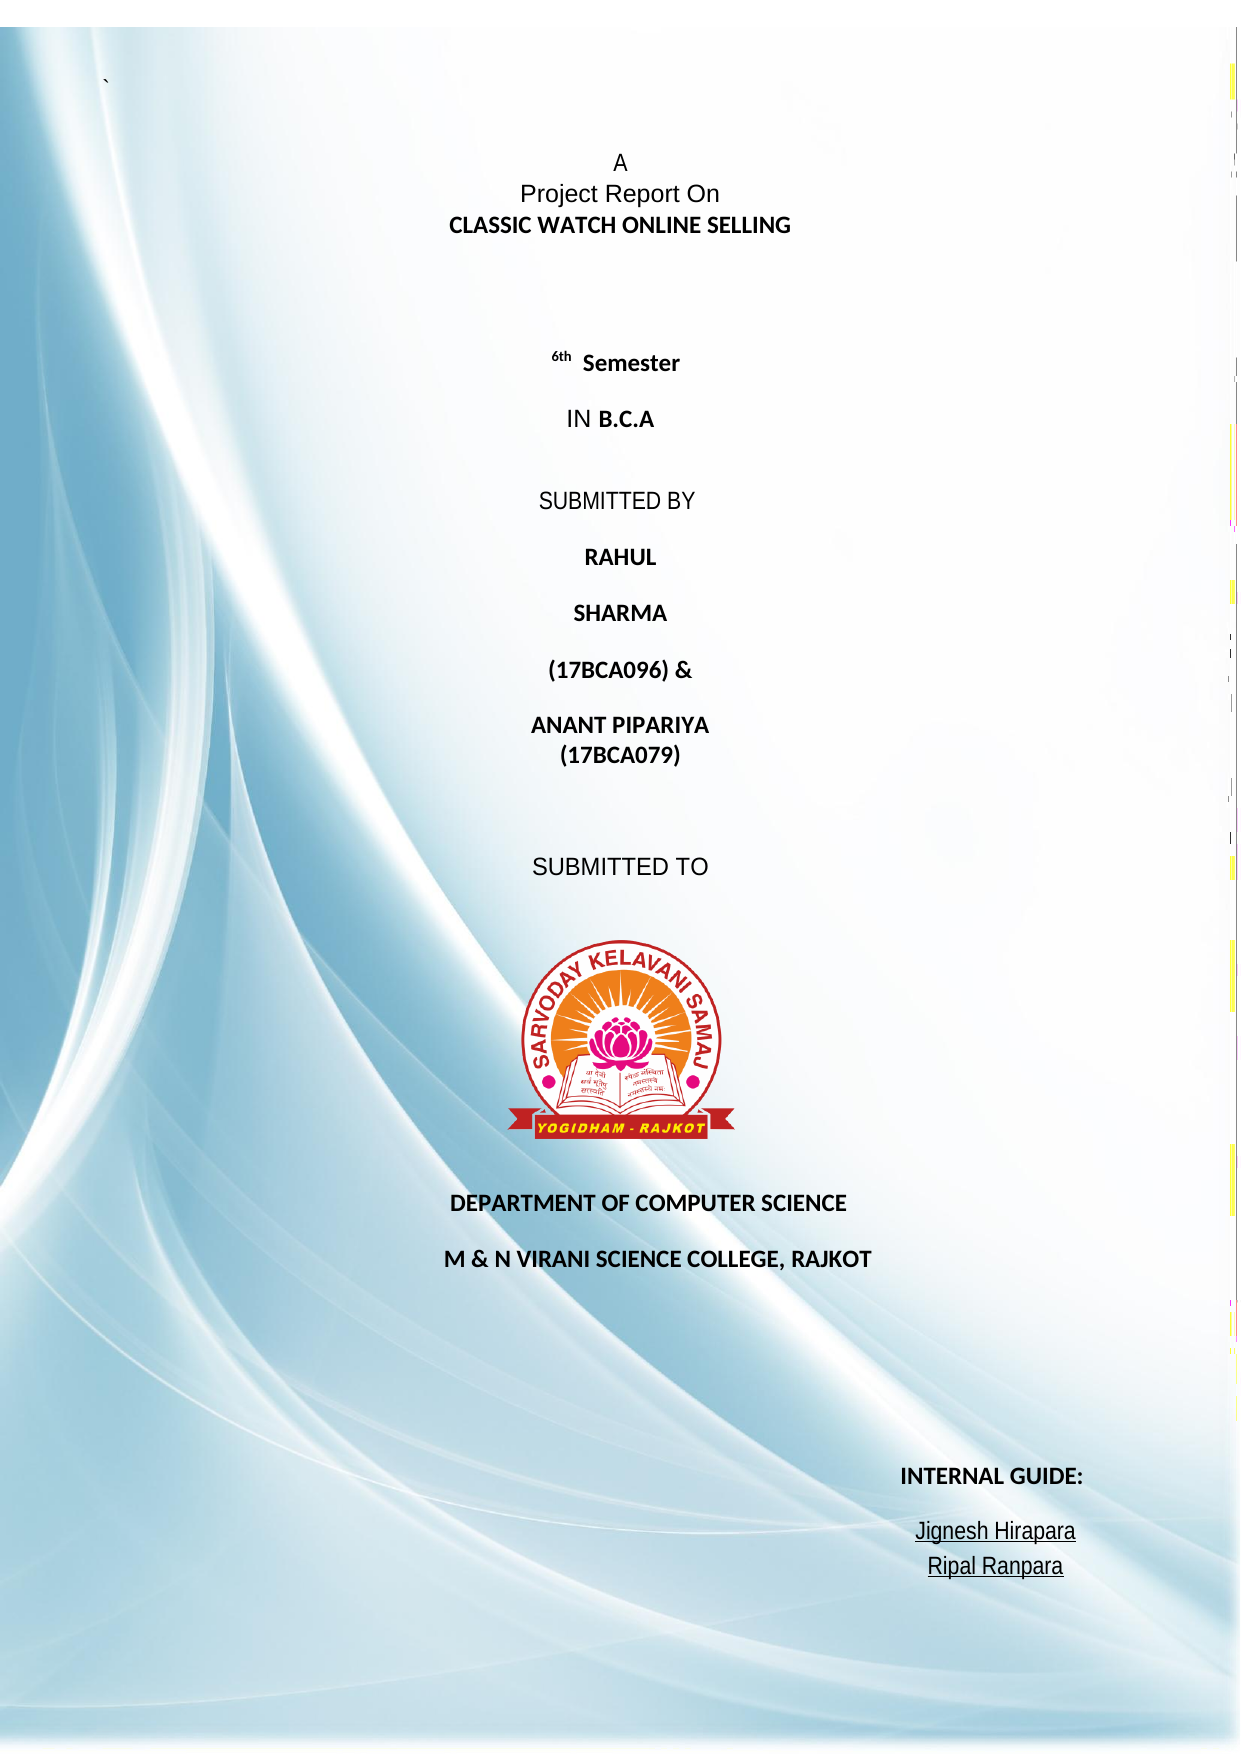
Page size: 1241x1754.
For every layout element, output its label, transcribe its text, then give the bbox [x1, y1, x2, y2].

text A [127, 148, 1113, 177]
text ANANT PIPARIYA [285, 709, 955, 740]
text Jignesh Hirapara [898, 1516, 1093, 1545]
text CLASSIC WATCH ONLINE SELLING [285, 209, 956, 239]
text Project Report On [284, 179, 955, 208]
text Ripal Ranpara [898, 1551, 1093, 1580]
text 6th Semester [276, 347, 955, 377]
text DEPARTMENT OF COMPUTER SCIENCE M & N VIRANI SCIENCE COLLEGE, RAJKOT [443, 1187, 872, 1274]
text (17BCA096) & [541, 654, 699, 684]
text SUBMITTED BY [538, 486, 703, 515]
picture [0, 27, 1241, 1754]
text (17BCA079) [285, 740, 955, 770]
text INTERNAL GUIDE: [898, 1460, 1086, 1490]
text IN B.C.A [538, 403, 703, 433]
text RAHUL SHARMA [541, 541, 699, 627]
text SUBMITTED TO [285, 852, 956, 880]
